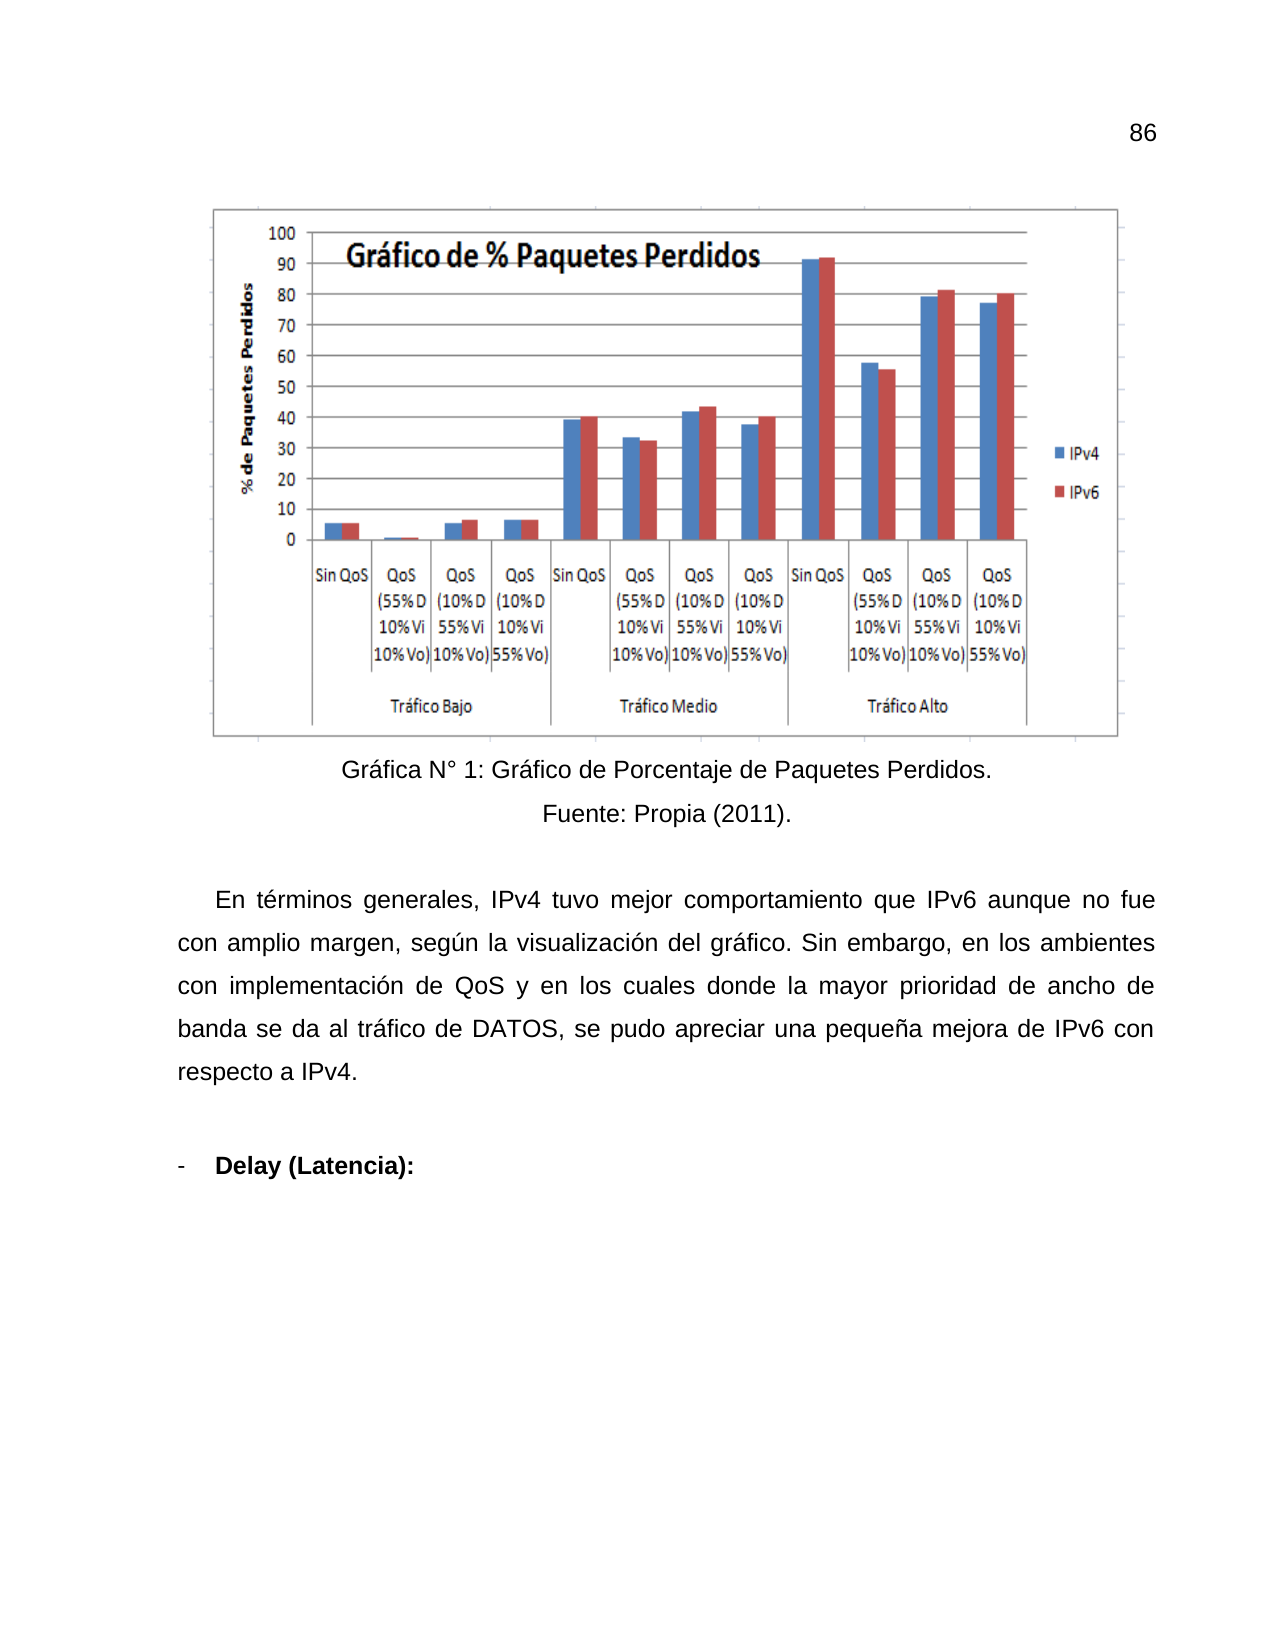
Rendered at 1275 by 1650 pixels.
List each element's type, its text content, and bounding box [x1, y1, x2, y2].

text En términos generales, IPv4 tuvo mejor comportamiento que IPv6 aunque no fue con amplio margen, según la visualización del gráfico. Sin embargo, en los ambientes con implementación de QoS y en los cuales donde la mayor prioridad de ancho de banda se da al tráfico de DATOS, se pudo apreciar una pequeña mejora de IPv6 con respecto a IPv4. [177, 885, 1157, 1086]
text Fuente: Propia (2011). [177, 799, 1157, 827]
list Delay (Latencia): [177, 1151, 1157, 1181]
picture [209, 206, 1125, 742]
